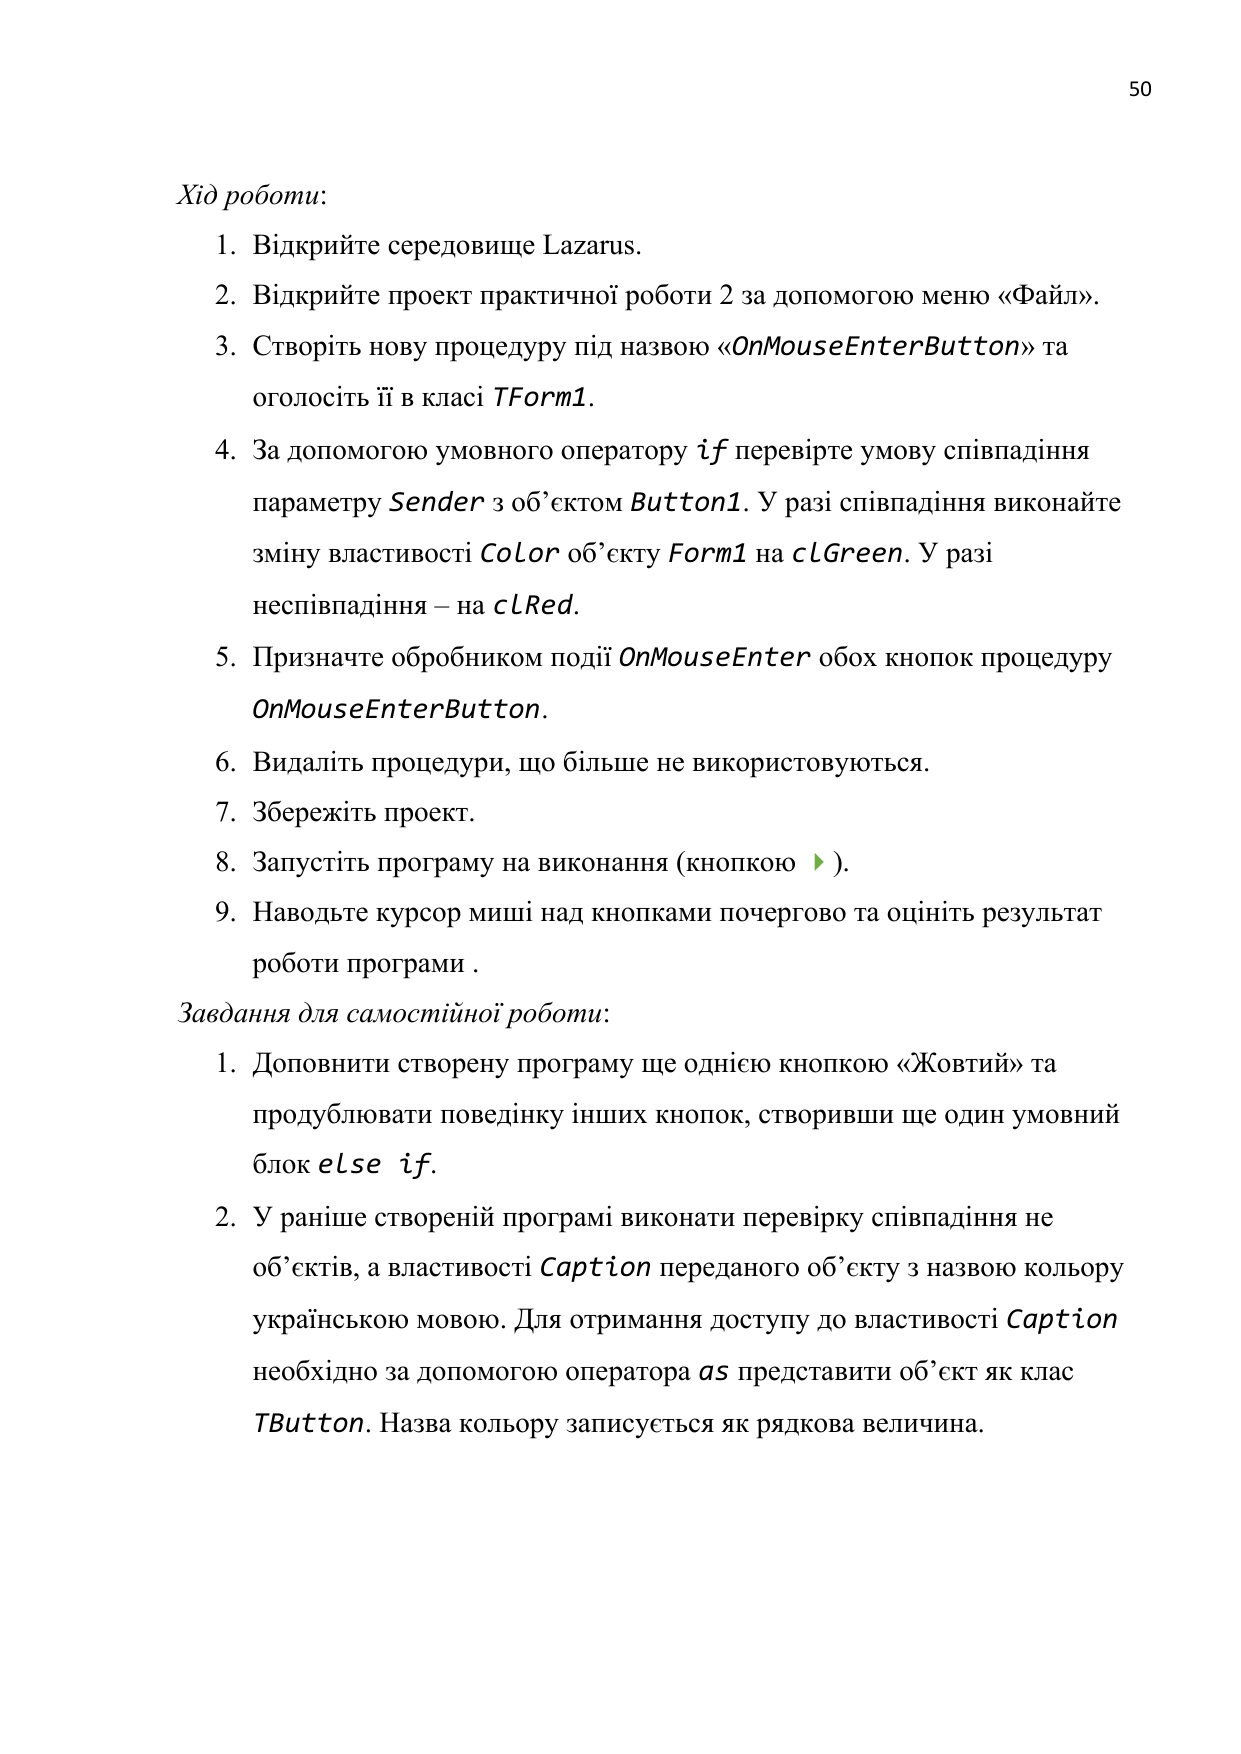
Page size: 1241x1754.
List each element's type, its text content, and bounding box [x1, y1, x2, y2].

list Доповнити створену програму ще однією кнопкою «Жовтий» та продублювати поведінку інших кнопок, створивши ще один умовний блок else if. [215, 1046, 1152, 1181]
list Запустіть програму на виконання (кнопкою ). [215, 844, 1152, 878]
list Збережіть проект. [215, 794, 1152, 827]
list У раніше створеній програмі виконати перевірку співпадіння не об’єктів, а властивості Caption переданого об’єкту з назвою кольору українською мовою. Для отримання доступу до властивості Caption необхідно за допомогою оператора as представити об’єкт як клас TButton. Назва кольору записується як рядкова величина. [215, 1199, 1152, 1440]
text Хід роботи: [177, 177, 1152, 210]
list Відкрийте проект практичної роботи 2 за допомогою меню «Файл». [215, 277, 1152, 311]
list Видаліть процедури, що більше не використовуються. [215, 744, 1152, 777]
text Завдання для самостійної роботи: [177, 995, 1152, 1029]
list Наводьте курсор миші над кнопками почергово та оцініть результат роботи програми . [215, 894, 1152, 978]
list За допомогою умовного оператору if перевірте умову співпадіння параметру Sender з об’єктом Button1. У разі співпадіння виконайте зміну властивості Color об’єкту Form1 на clGreen. У разі неспівпадіння – на clRed. [215, 432, 1152, 622]
list Призначте обробником події OnMouseEnter обох кнопок процедуру OnMouseEnterButton. [215, 639, 1152, 726]
list Створіть нову процедуру під назвою «OnMouseEnterButton» та оголосіть її в класі TForm1. [215, 328, 1152, 414]
list Відкрийте середовище Lazarus. [215, 227, 1152, 261]
